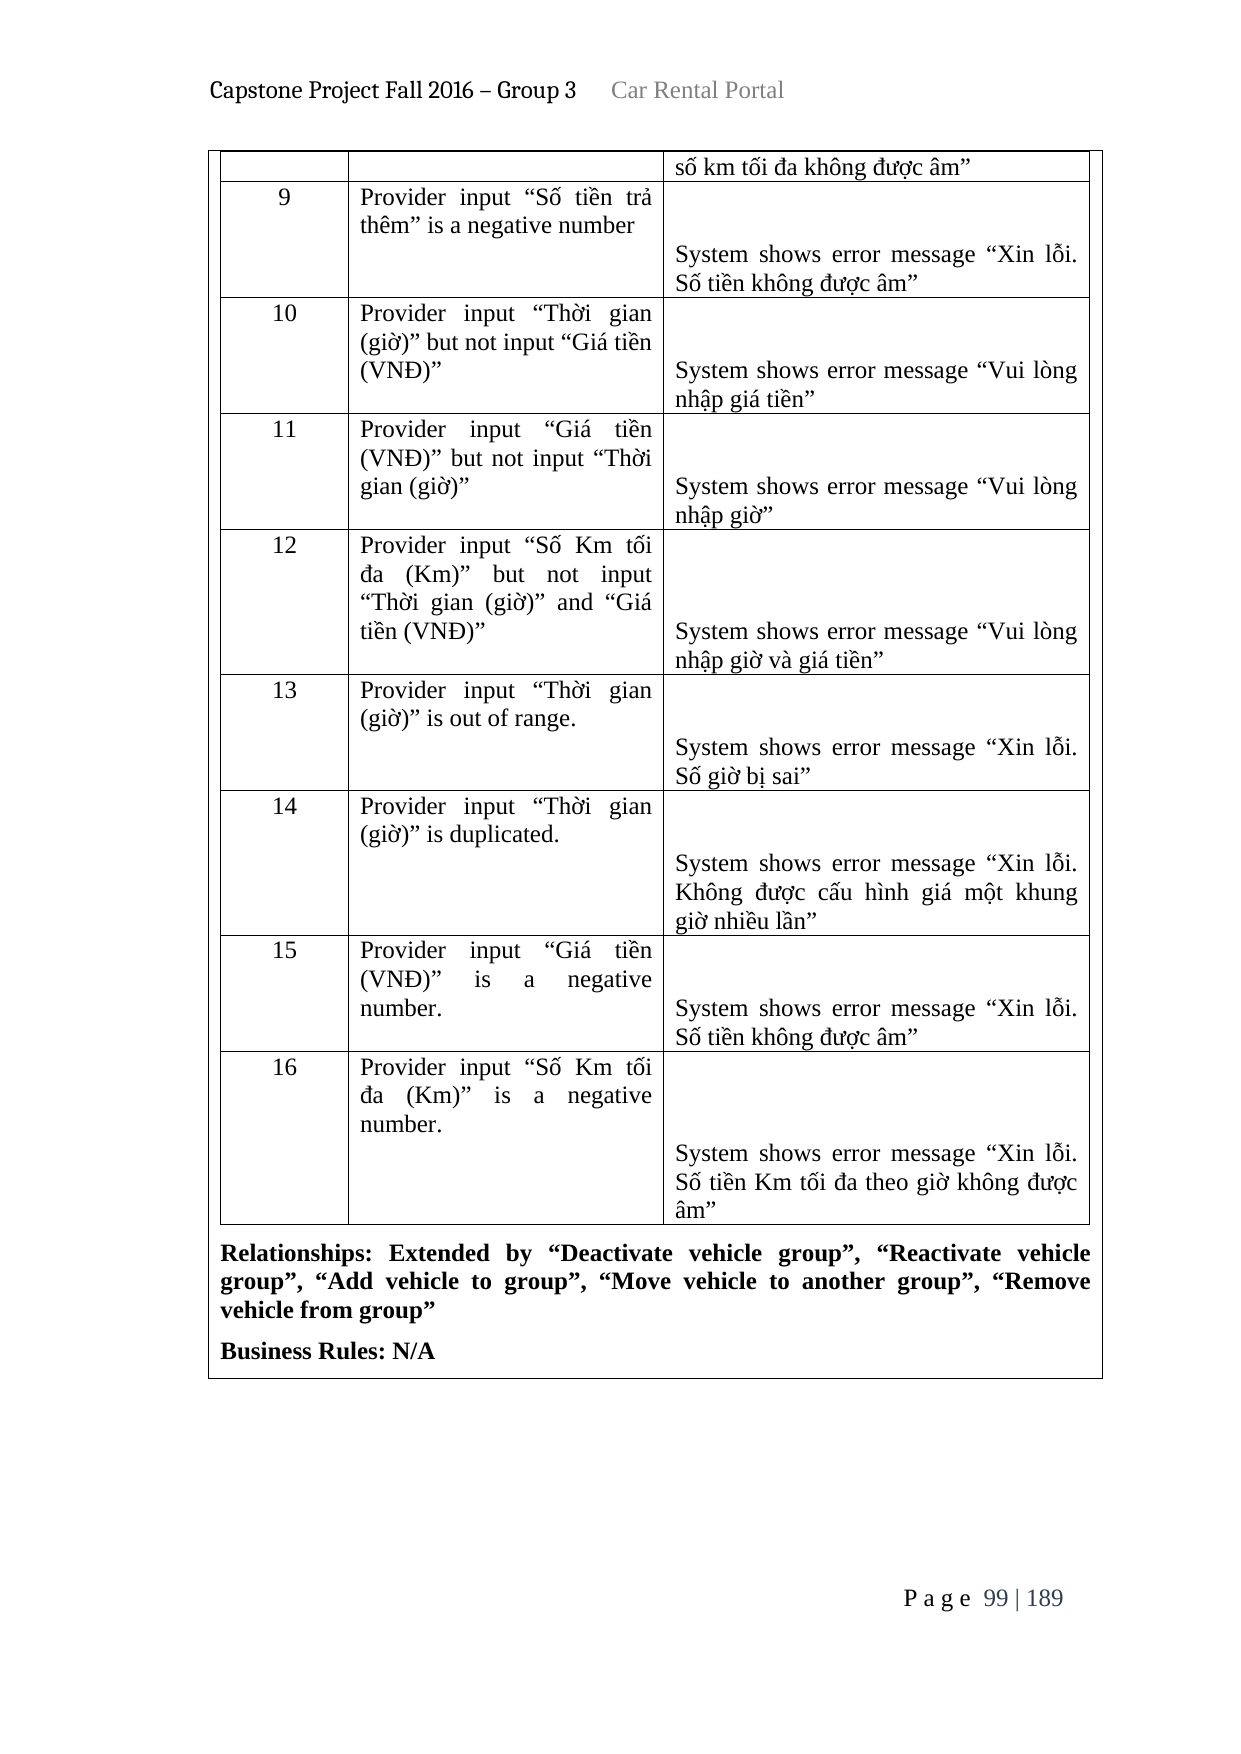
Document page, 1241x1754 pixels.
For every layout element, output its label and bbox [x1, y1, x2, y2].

table_cell [209, 151, 1102, 1378]
